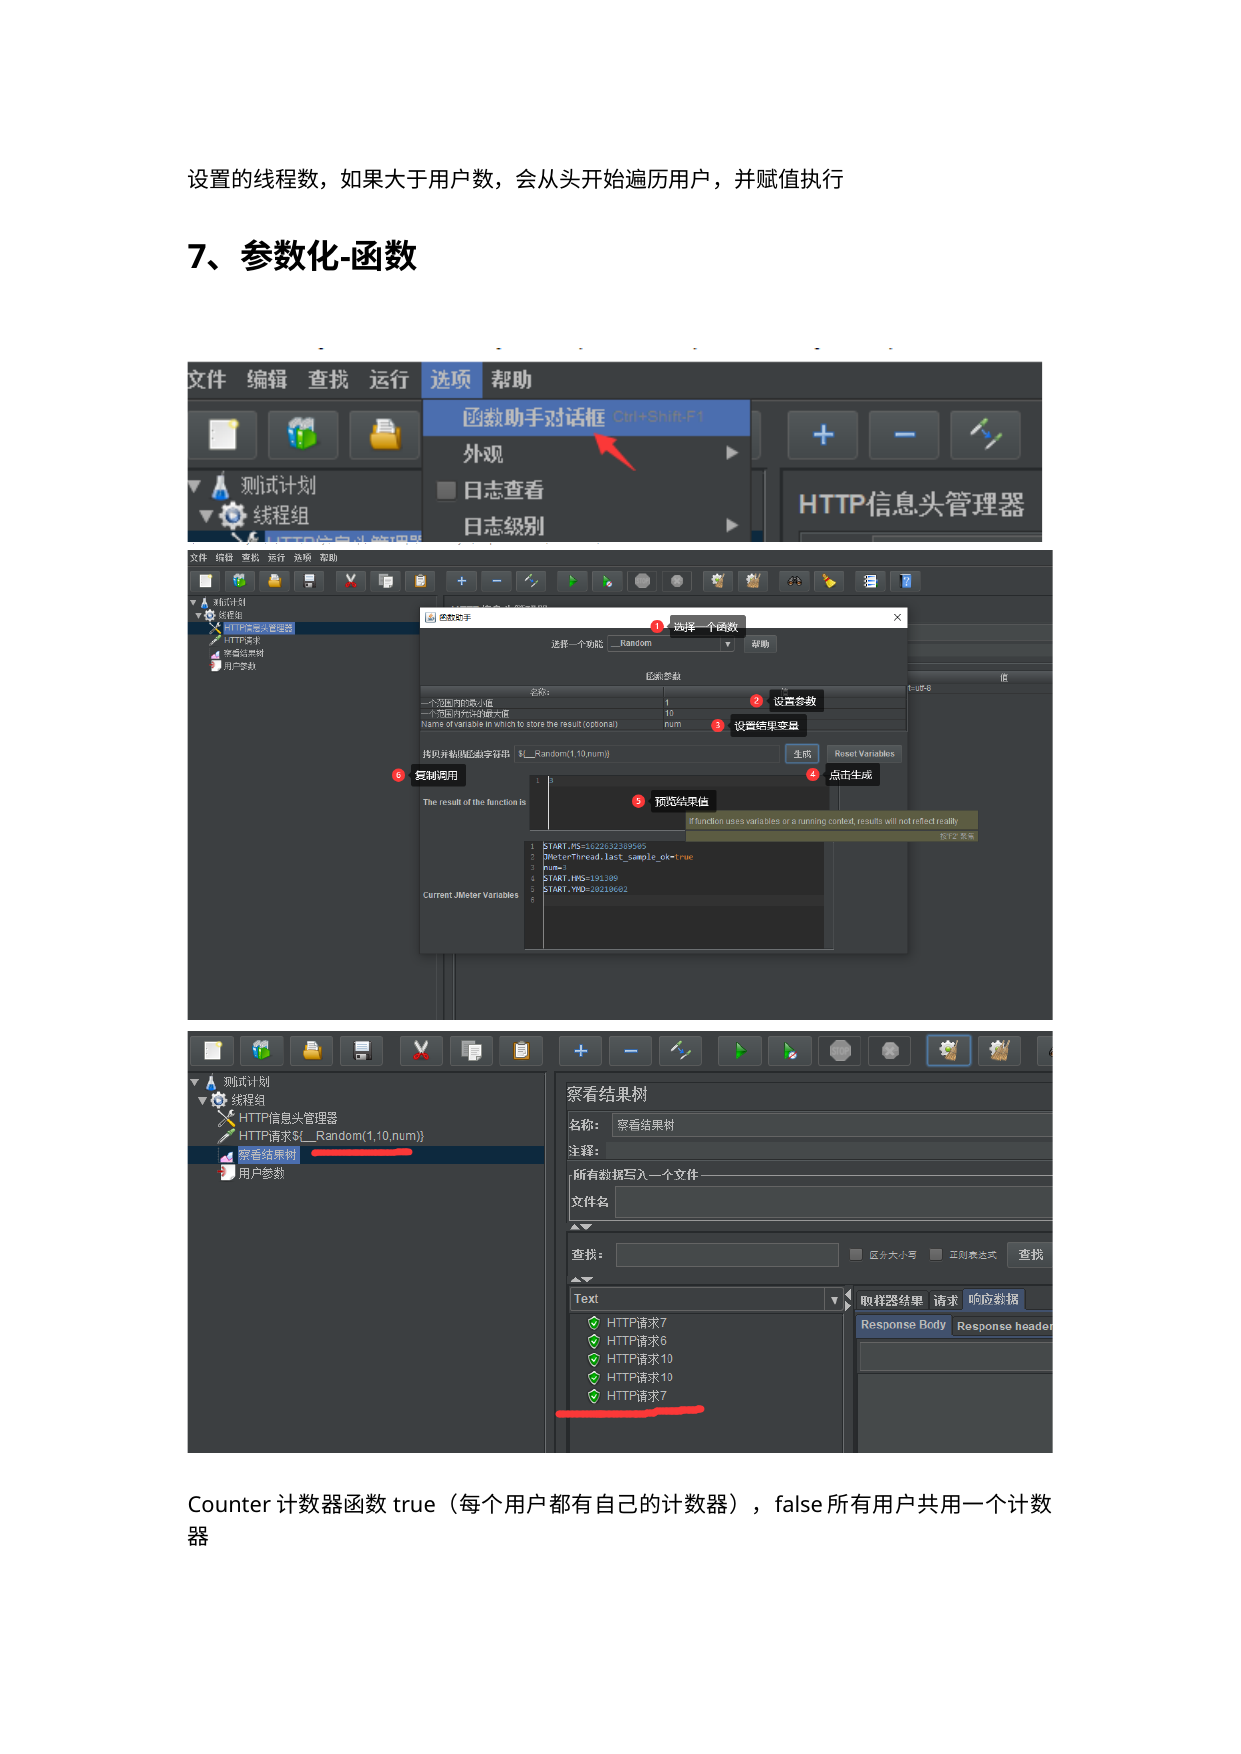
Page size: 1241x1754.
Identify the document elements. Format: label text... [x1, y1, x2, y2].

picture [187, 543, 1053, 1020]
picture [187, 1031, 1053, 1453]
text 设置的线程数，如果大于用户数，会从头开始遍历用户，并赋值执行 [187, 162, 1053, 194]
picture [187, 348, 1043, 542]
text Counter计数器函数true（每个用户都有自己的计数器），false所有用户共用一个计数器 [187, 1486, 1053, 1551]
subtitle 7、参数化-函数 [187, 222, 1053, 287]
